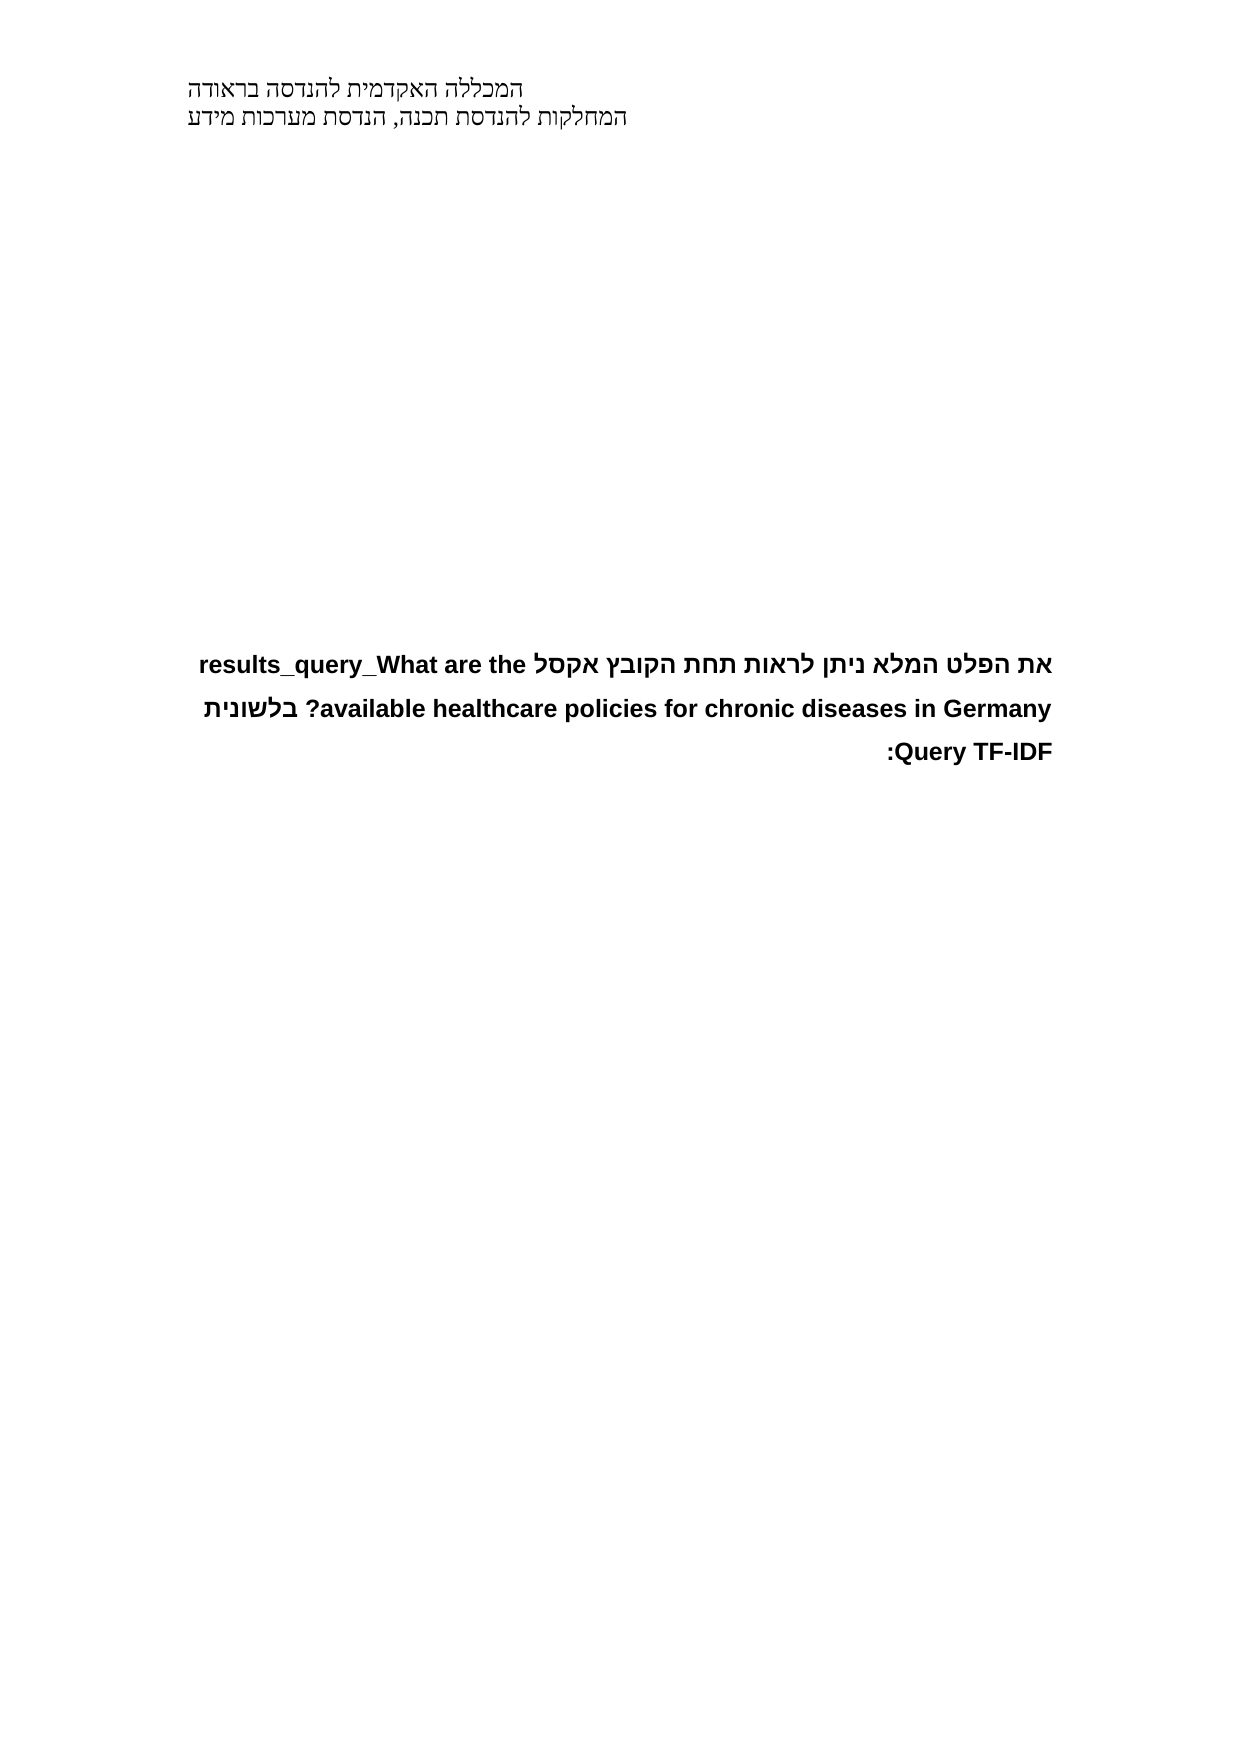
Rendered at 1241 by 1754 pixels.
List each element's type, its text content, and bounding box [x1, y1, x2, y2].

text את הפלט המלא ניתן לראות תחת הקובץ אקסל results_query_What are the available healthcare policies for chronic diseases in Germany? בלשונית Query TF-IDF: [187, 708, 1053, 823]
